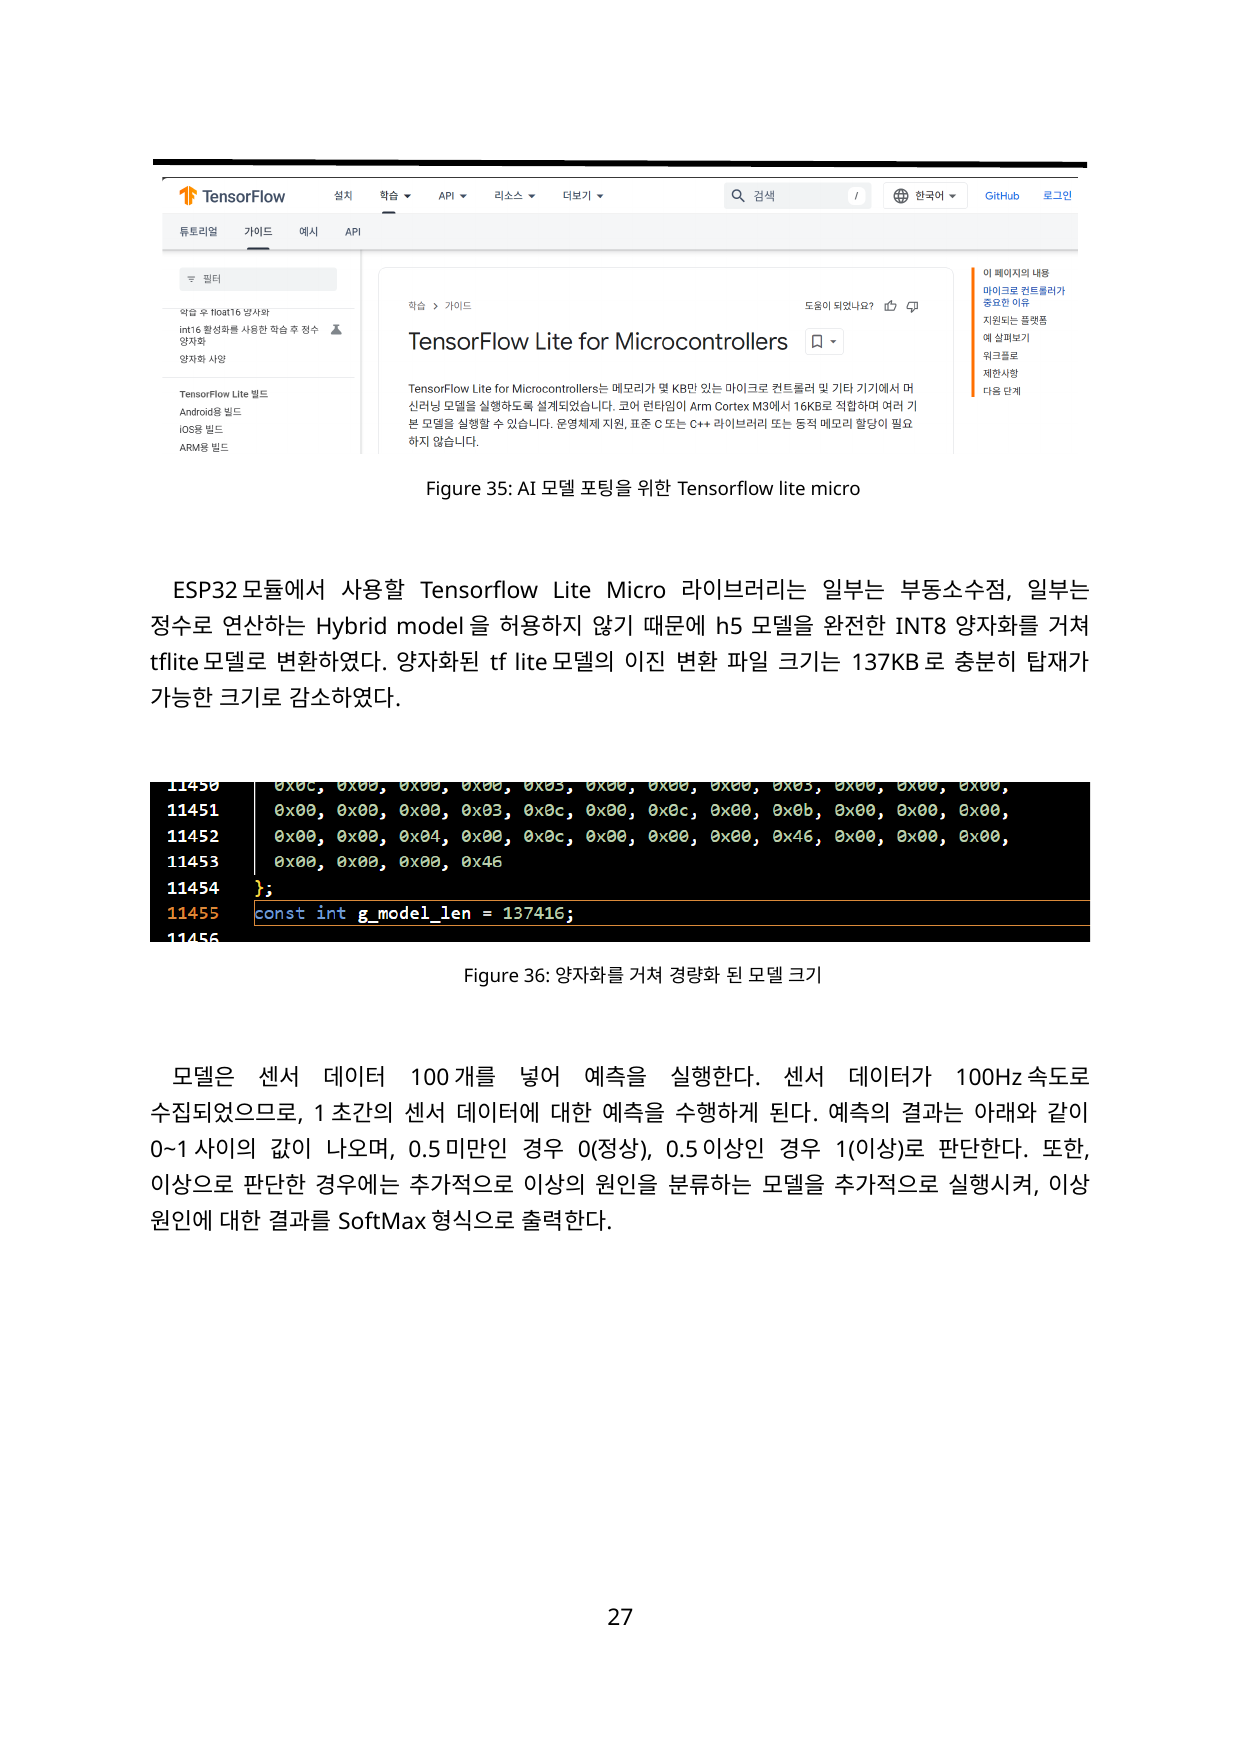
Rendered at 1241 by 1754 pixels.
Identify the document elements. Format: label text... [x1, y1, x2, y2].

text 모델은 센서 데이터 100개를 넣어 예측을 실행한다. 센서 데이터가 100Hz속도로 수집되었으므로, 1초간의 센서 데이터에 대한 예측을 수행하게 된다. 예측의 결과는 아래와 같이 0~1사이의 값이 나오며, 0.5미만인 경우 0(정상), 0.5이상인 경우 1(이상)로 판단한다. 또한, 이상으로 판단한 경우에는 추가적으로 이상의 원인을 분류하는 모델을 추가적으로 실행시켜, 이상 원인에 대한 결과를 SoftMax형식으로 출력한다. [150, 1059, 1090, 1236]
text Figure 35: AI 모델 포팅을 위한 Tensorflow lite micro [196, 473, 1090, 500]
text Figure 36: 양자화를 거쳐 경량화 된 모델 크기 [196, 960, 1090, 988]
text ESP32모듈에서 사용할 Tensorflow Lite Micro 라이브러리는 일부는 부동소수점, 일부는 정수로 연산하는 Hybrid model을 허용하지 않기 때문에 h5 모델을 완전한 INT8 양자화를 거쳐 tflite모델로 변환하였다. 양자화된 tf lite모델의 이진 변환 파일 크기는 137KB로 충분히 탑재가 가능한 크기로 감소하였다. [150, 572, 1090, 713]
picture [150, 782, 1091, 942]
picture [162, 177, 1078, 454]
